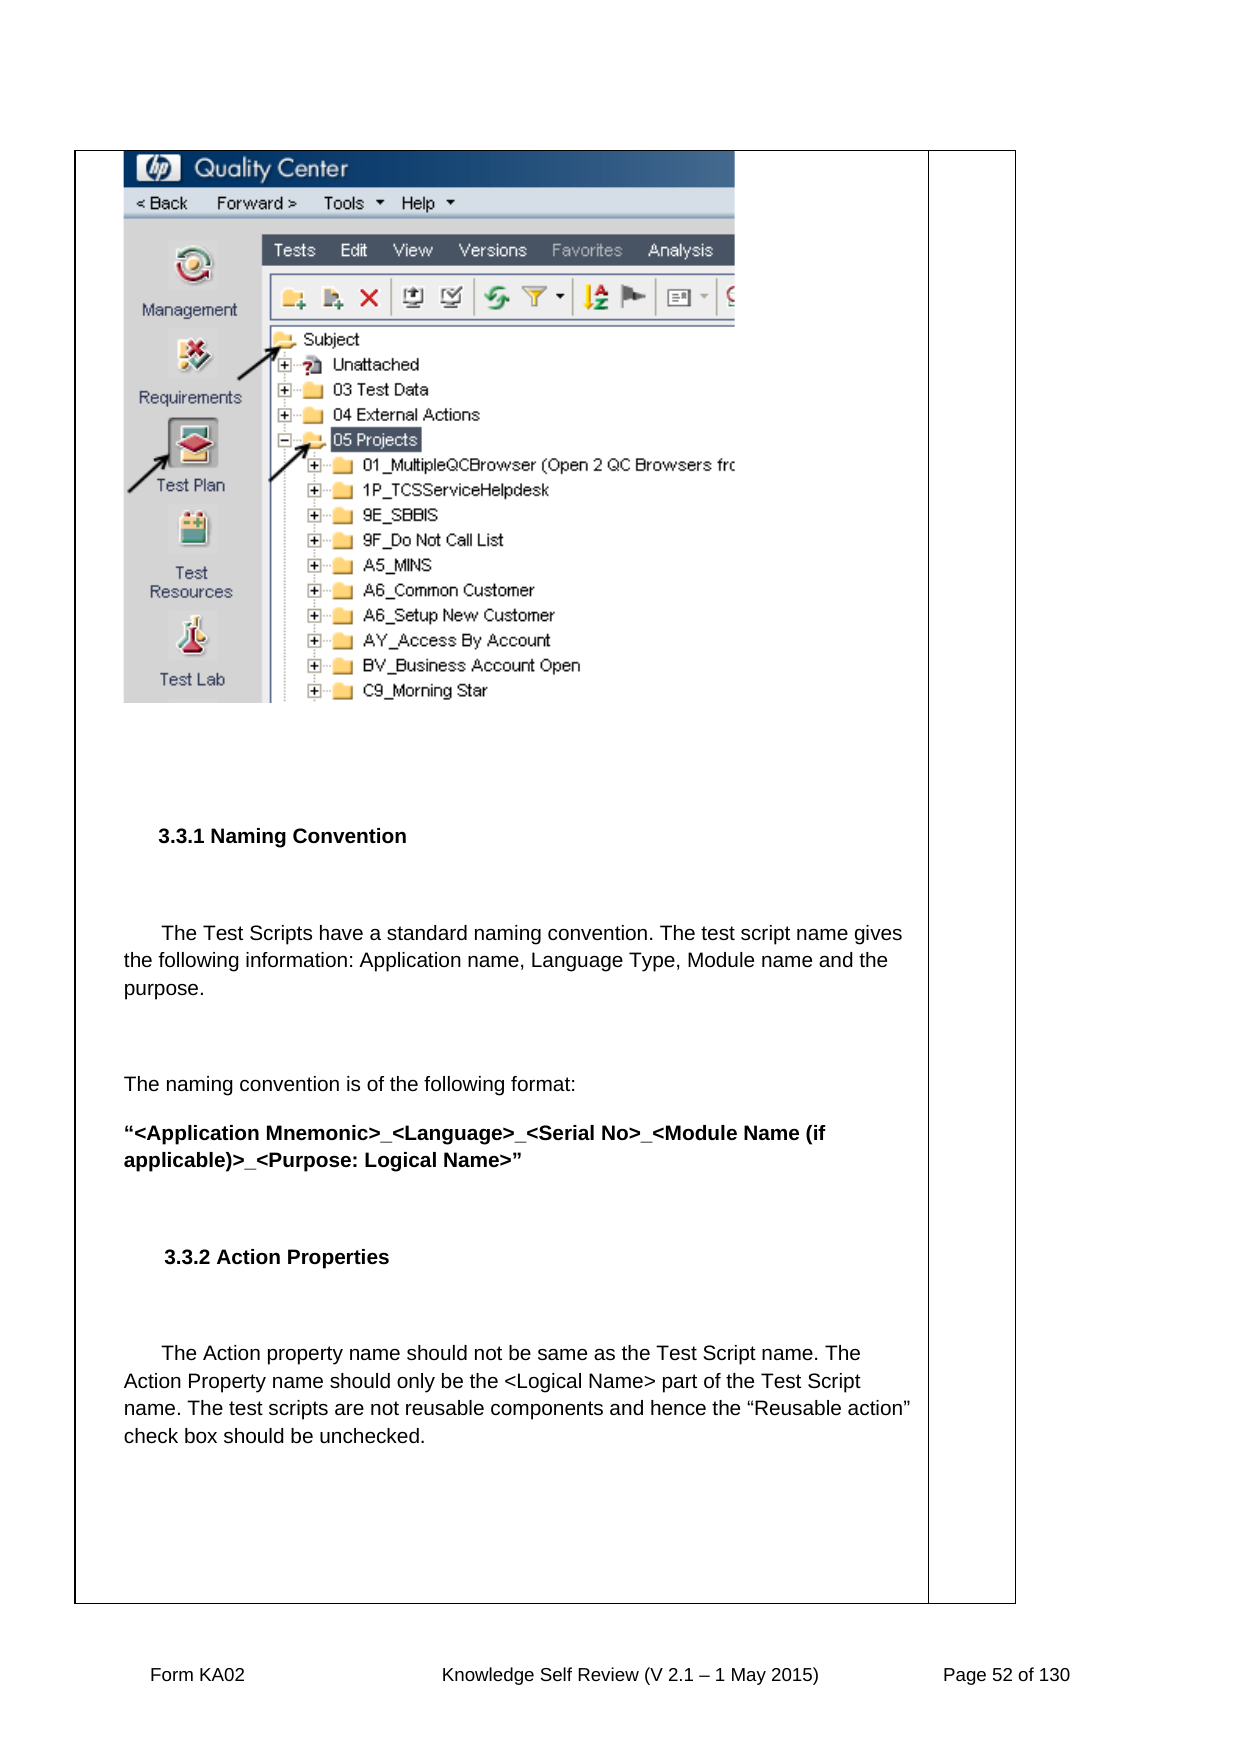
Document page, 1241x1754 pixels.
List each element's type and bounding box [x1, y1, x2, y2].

picture [123, 151, 735, 703]
table_cell [76, 151, 928, 1603]
table_cell [929, 151, 1015, 1603]
